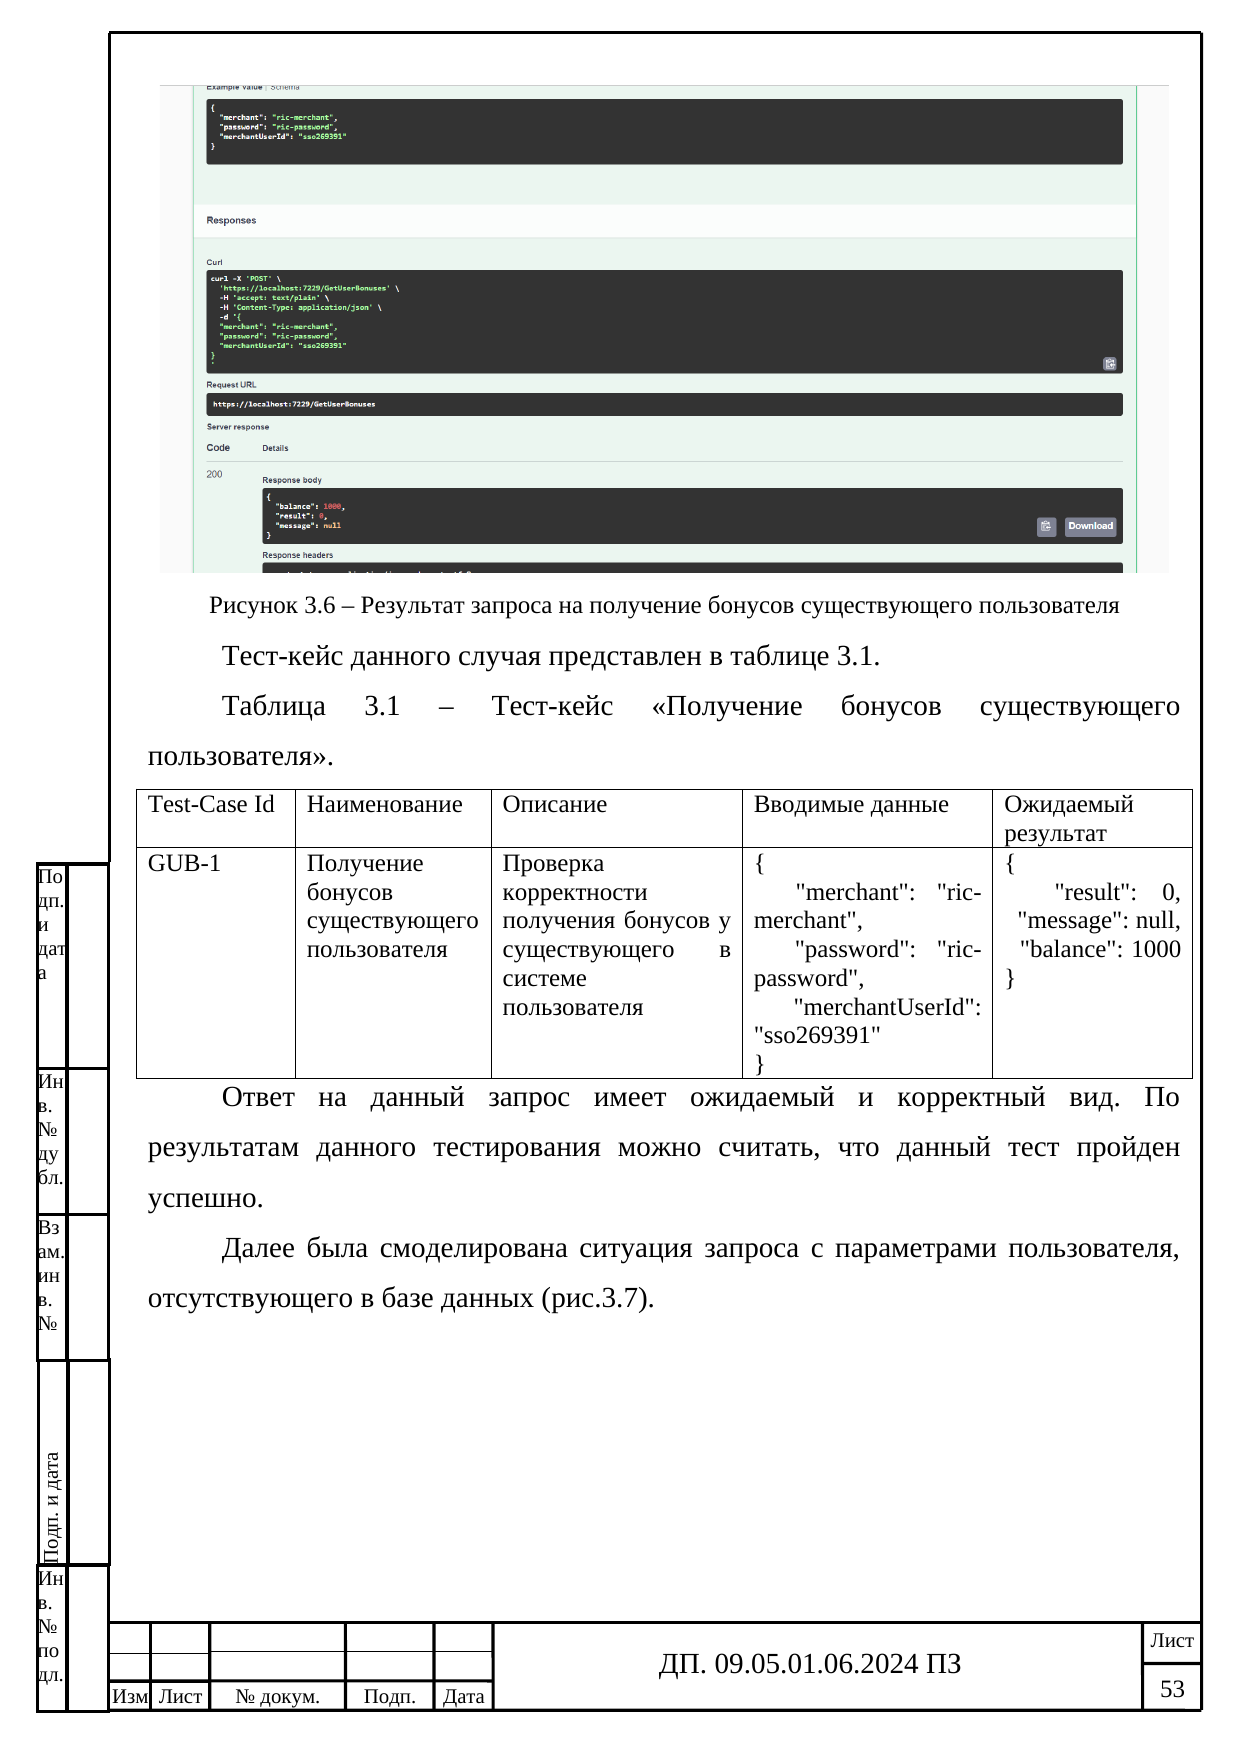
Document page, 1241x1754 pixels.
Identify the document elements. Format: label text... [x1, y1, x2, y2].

text Ответ на данный запрос имеет ожидаемый и корректный вид. По результатам данного тестирования можно считать, что данный тест пройден успешно. [148, 1079, 1181, 1213]
picture [159, 85, 1169, 573]
table_header Ожидаемый результат [993, 790, 1192, 847]
text Таблица 3.1 – Тест-кейс «Получение бонусов существующего пользователя». [148, 688, 1181, 772]
table_cell Проверка корректности получения бонусов у существующего в системе пользователя [492, 848, 742, 1078]
text Далее была смоделирована ситуация запроса с параметрами пользователя, отсутствующего в базе данных (рис.3.7). [148, 1230, 1181, 1314]
table_header Test-Case Id [137, 790, 295, 847]
table_header Описание [492, 790, 742, 847]
table_cell Получение бонусов существующего пользователя [296, 848, 491, 1078]
table_cell GUB-1 [137, 848, 295, 1078]
table_header Наименование [296, 790, 491, 847]
text Рисунок 3.6 – Результат запроса на получение бонусов существующего пользователя [148, 591, 1181, 619]
table_cell { "result": 0, "message": null, "balance": 1000 } [993, 848, 1192, 1078]
table_header Вводимые данные [743, 790, 992, 847]
text Тест-кейс данного случая представлен в таблице 3.1. [148, 638, 1181, 671]
table_cell { "merchant": "ric-merchant", "password": "ric-password", "merchantUserId": "sso269391" } [743, 848, 992, 1078]
